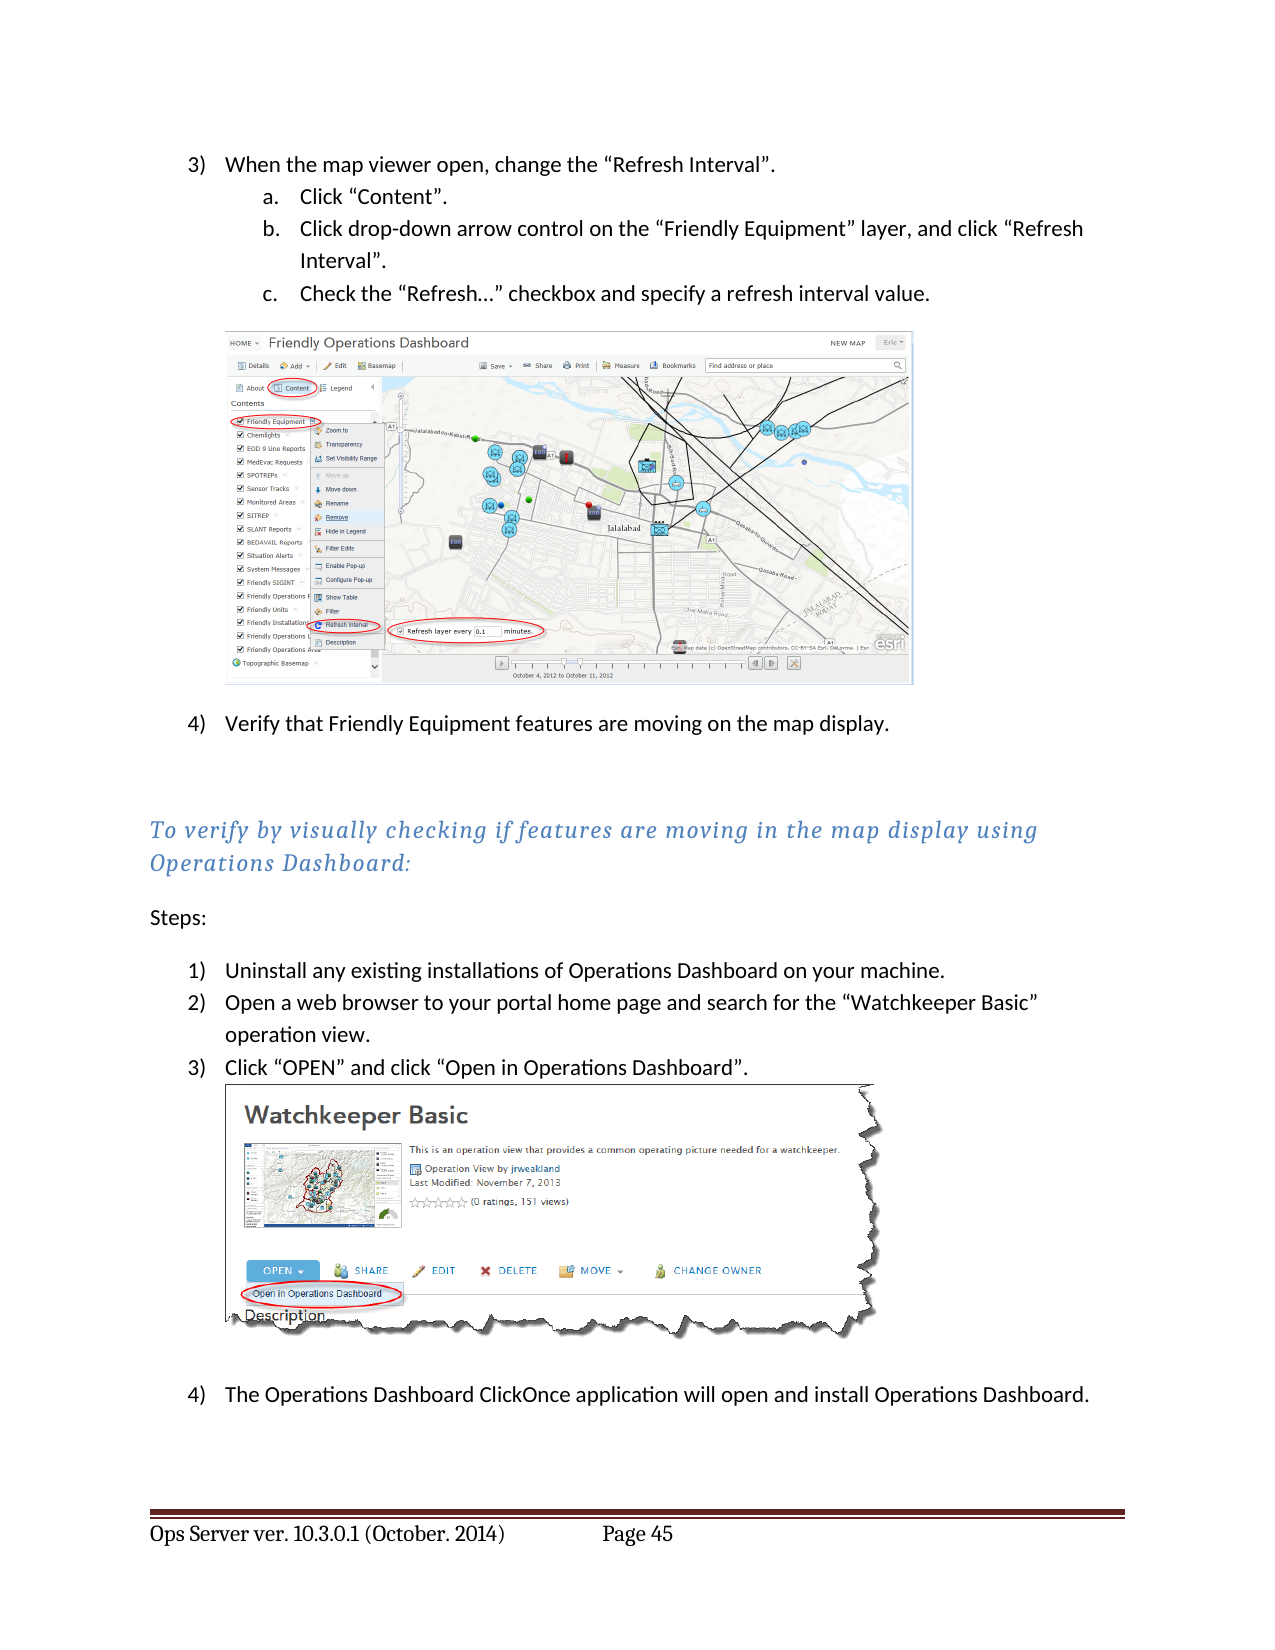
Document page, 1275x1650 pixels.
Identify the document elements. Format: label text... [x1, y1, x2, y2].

subtitle To verify by visually checking if features are moving in the map display using Operations Dashboard: [150, 816, 1125, 878]
list Verify that Friendly Equipment features are moving on the map display. [187, 709, 1125, 737]
list Click drop-down arrow control on the “Friendly Equipment” layer, and click “Refresh Interval”. [262, 214, 1125, 274]
list Uninstall any existing installations of Operations Dashboard on your machine. [187, 956, 1125, 984]
picture [225, 331, 914, 685]
list Click “Content”. [262, 182, 1125, 210]
list Check the “Refresh…” checkbox and specify a refresh interval value. [262, 279, 1125, 307]
list Open a web browser to your portal home page and search for the “Watchkeeper Basic” operation view. [187, 988, 1125, 1048]
text Steps: [150, 903, 1125, 931]
list The Operations Dashboard ClickOnce application will open and install Operations Dashboard. [187, 1380, 1125, 1408]
list Click “OPEN” and click “Open in Operations Dashboard”. [187, 1053, 1125, 1081]
picture [225, 1084, 894, 1349]
list When the map viewer open, change the “Refresh Interval”. [187, 150, 1125, 178]
